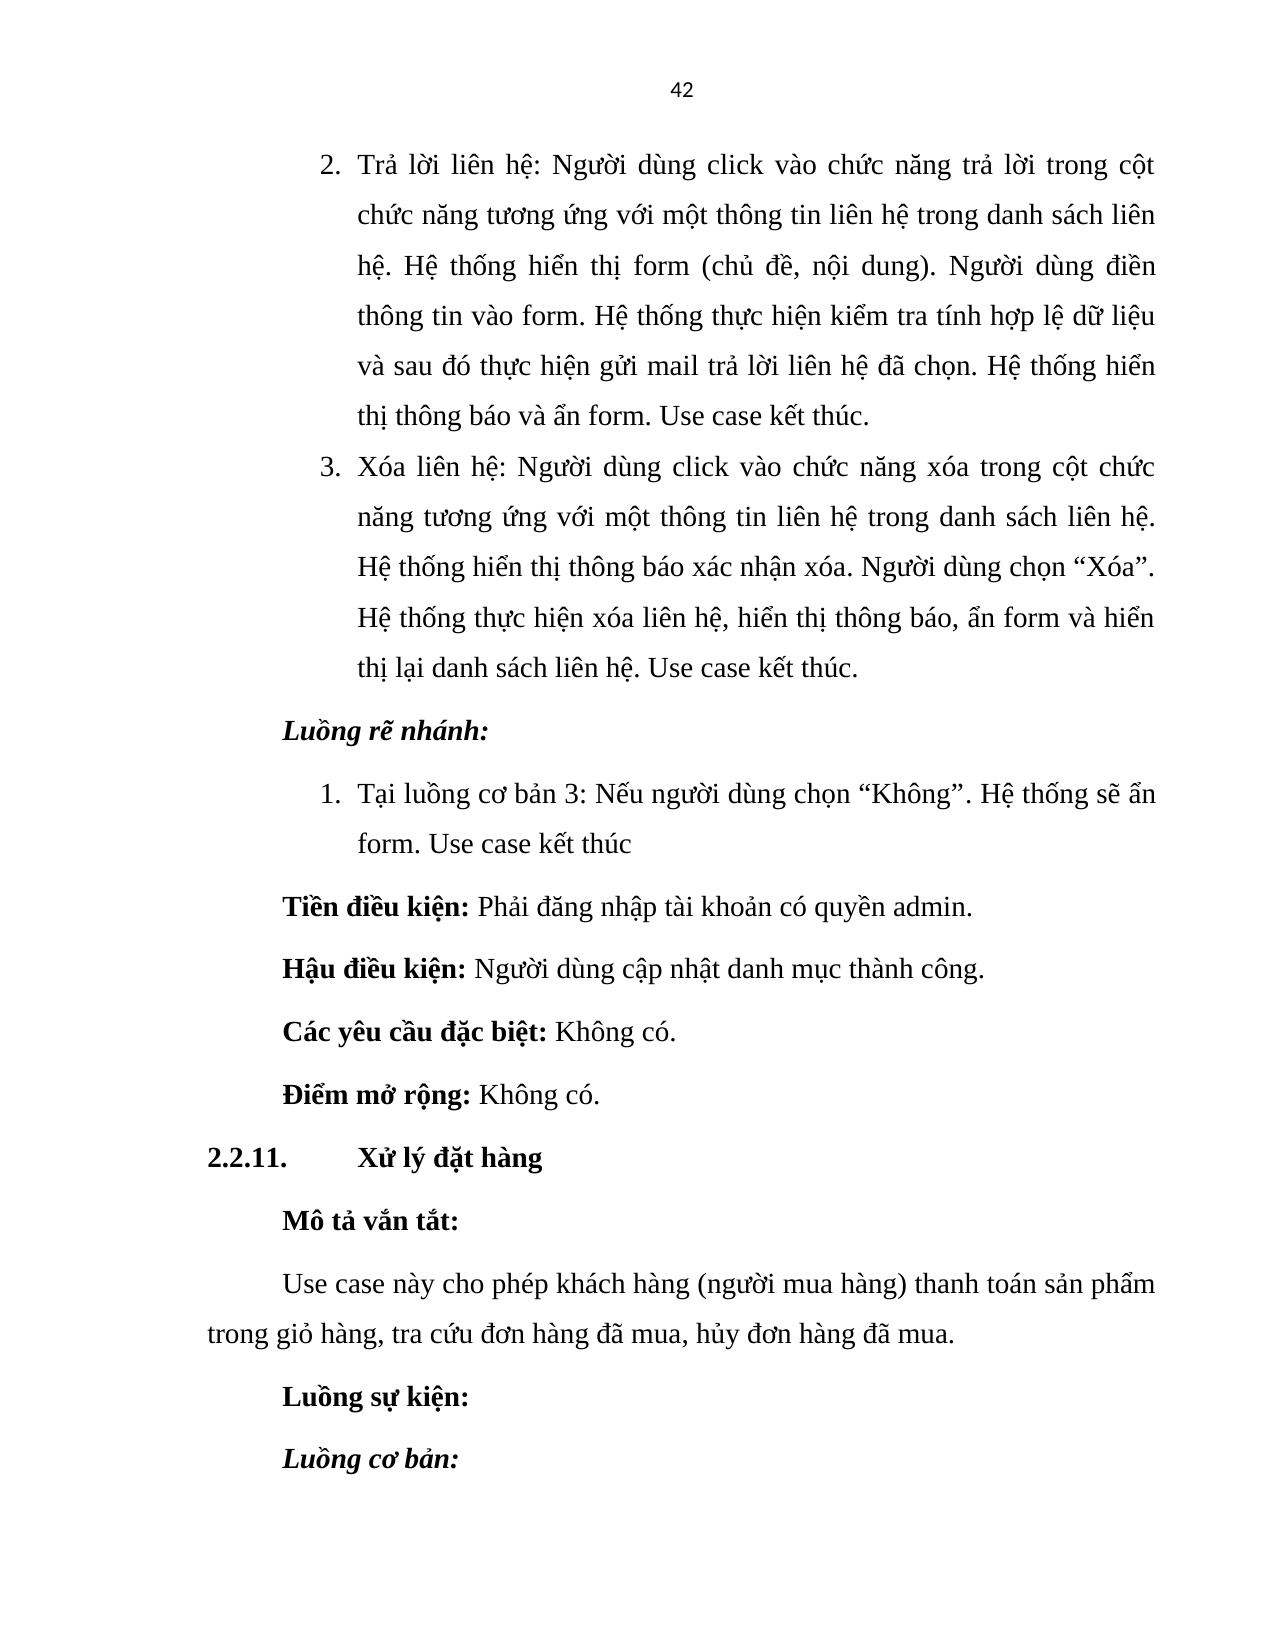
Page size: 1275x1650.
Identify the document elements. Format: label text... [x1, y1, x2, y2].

text Mô tả vắn tắt: [207, 1203, 1156, 1236]
text Luồng sự kiện: [207, 1379, 1156, 1412]
list Tại luồng cơ bản 3: Nếu người dùng chọn “Không”. Hệ thống sẽ ẩn form. Use case kết thúc [319, 776, 1156, 859]
text Luồng rẽ nhánh: [207, 713, 1156, 746]
text Các yêu cầu đặc biệt: Không có. [207, 1014, 1156, 1048]
list Xử lý đặt hàng [207, 1140, 1156, 1174]
text Tiền điều kiện: Phải đăng nhập tài khoản có quyền admin. [207, 889, 1156, 922]
list Trả lời liên hệ: Người dùng click vào chức năng trả lời trong cột chức năng tương ứng với một thông tin liên hệ trong danh sách liên hệ. Hệ thống hiển thị form (chủ đề, nội dung). Người dùng điền thông tin vào form. Hệ thống thực hiện kiểm tra tính hợp lệ dữ liệu và sau đó thực hiện gửi mail trả lời liên hệ đã chọn. Hệ thống hiển thị thông báo và ẩn form. Use case kết thúc. [319, 147, 1156, 432]
text Luồng cơ bản: [207, 1442, 1156, 1475]
text Hậu điều kiện: Người dùng cập nhật danh mục thành công. [207, 952, 1156, 985]
text Điểm mở rộng: Không có. [207, 1077, 1156, 1111]
list Xóa liên hệ: Người dùng click vào chức năng xóa trong cột chức năng tương ứng với một thông tin liên hệ trong danh sách liên hệ. Hệ thống hiển thị thông báo xác nhận xóa. Người dùng chọn “Xóa”. Hệ thống thực hiện xóa liên hệ, hiển thị thông báo, ẩn form và hiển thị lại danh sách liên hệ. Use case kết thúc. [319, 449, 1156, 684]
text Use case này cho phép khách hàng (người mua hàng) thanh toán sản phẩm trong giỏ hàng, tra cứu đơn hàng đã mua, hủy đơn hàng đã mua. [207, 1266, 1156, 1349]
